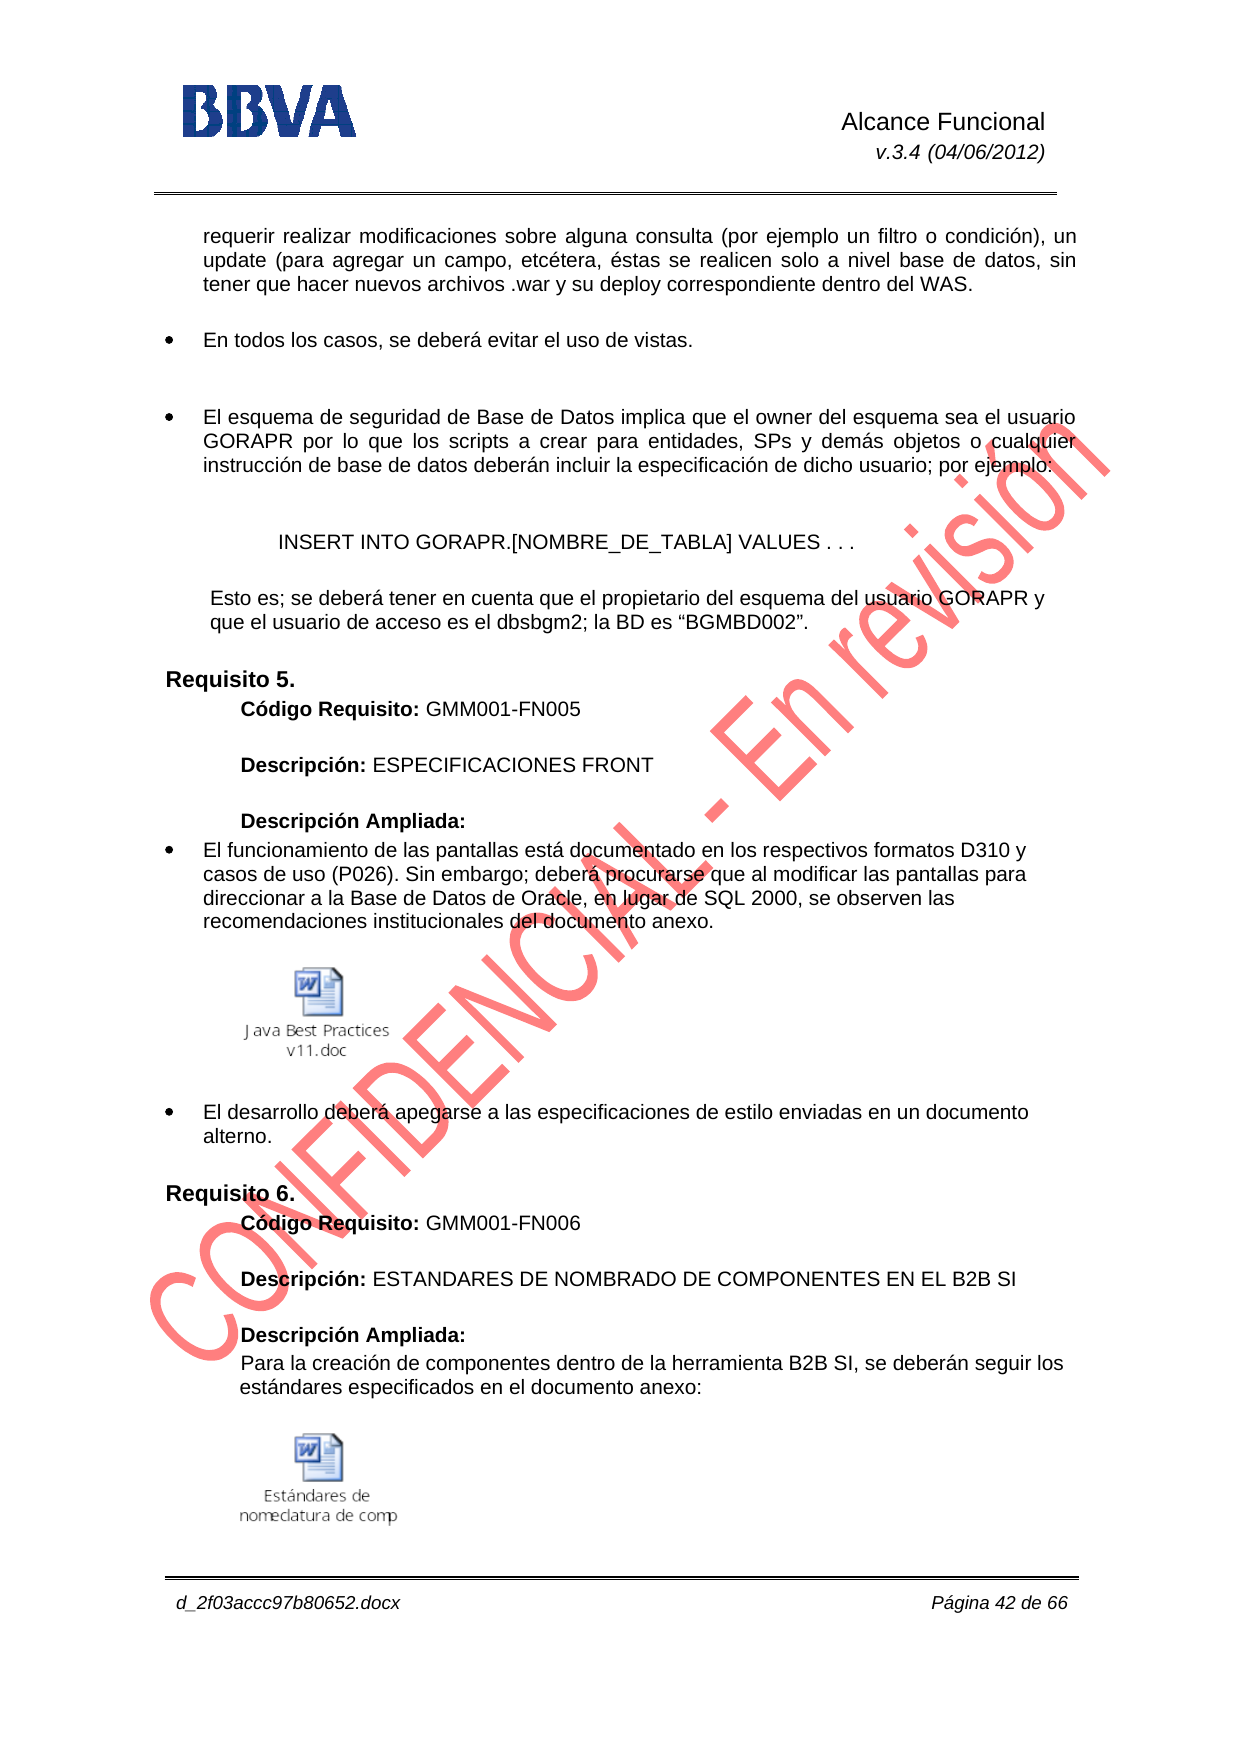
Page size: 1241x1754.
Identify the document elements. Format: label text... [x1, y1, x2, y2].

text Descripción Ampliada: [165, 1323, 1078, 1347]
text Para la creación de componentes dentro de la herramienta B2B SI, se deberán seguir los estándares especificados en el documento anexo: [239, 1351, 1078, 1399]
text Descripción Ampliada: [165, 809, 1078, 833]
text Esto es; se deberá tener en cuenta que el propietario del esquema del usuario GORAPR y que el usuario de acceso es el dbsbgm2; la BD es “BGMBD002”. [210, 586, 1078, 634]
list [165, 223, 1078, 295]
list El esquema de seguridad de Base de Datos implica que el owner del esquema sea el usuario GORAPR por lo que los scripts a crear para entidades, SPs y demás objetos o cualquier instrucción de base de datos deberán incluir la especificación de dicho usuario; por ejemplo: [165, 405, 1078, 477]
list En todos los casos, se deberá evitar el uso de vistas. [165, 328, 1078, 352]
text Código Requisito: GMM001-FN006 [240, 1210, 1078, 1234]
text Requisito 6. [165, 1180, 1078, 1206]
text Código Requisito: GMM001-FN005 [240, 697, 1078, 721]
picture [183, 85, 357, 137]
text Descripción: ESTANDARES DE NOMBRADO DE COMPONENTES EN EL B2B SI [240, 1267, 1078, 1291]
text INSERT INTO GORAPR.[NOMBRE_DE_TABLA] VALUES . . . [278, 530, 1078, 554]
text Descripción: ESPECIFICACIONES FRONT [240, 753, 1078, 777]
list El desarrollo deberá apegarse a las especificaciones de estilo enviadas en un documento alterno. [165, 1099, 1078, 1147]
list El funcionamiento de las pantallas está documentado en los respectivos formatos D310 y casos de uso (P026). Sin embargo; deberá procurarse que al modificar las pantallas para direccionar a la Base de Datos de Oracle, en lugar de SQL 2000, se observen las recomendaciones institucionales del documento anexo. [165, 837, 1078, 933]
text Requisito 5. [165, 666, 1078, 693]
